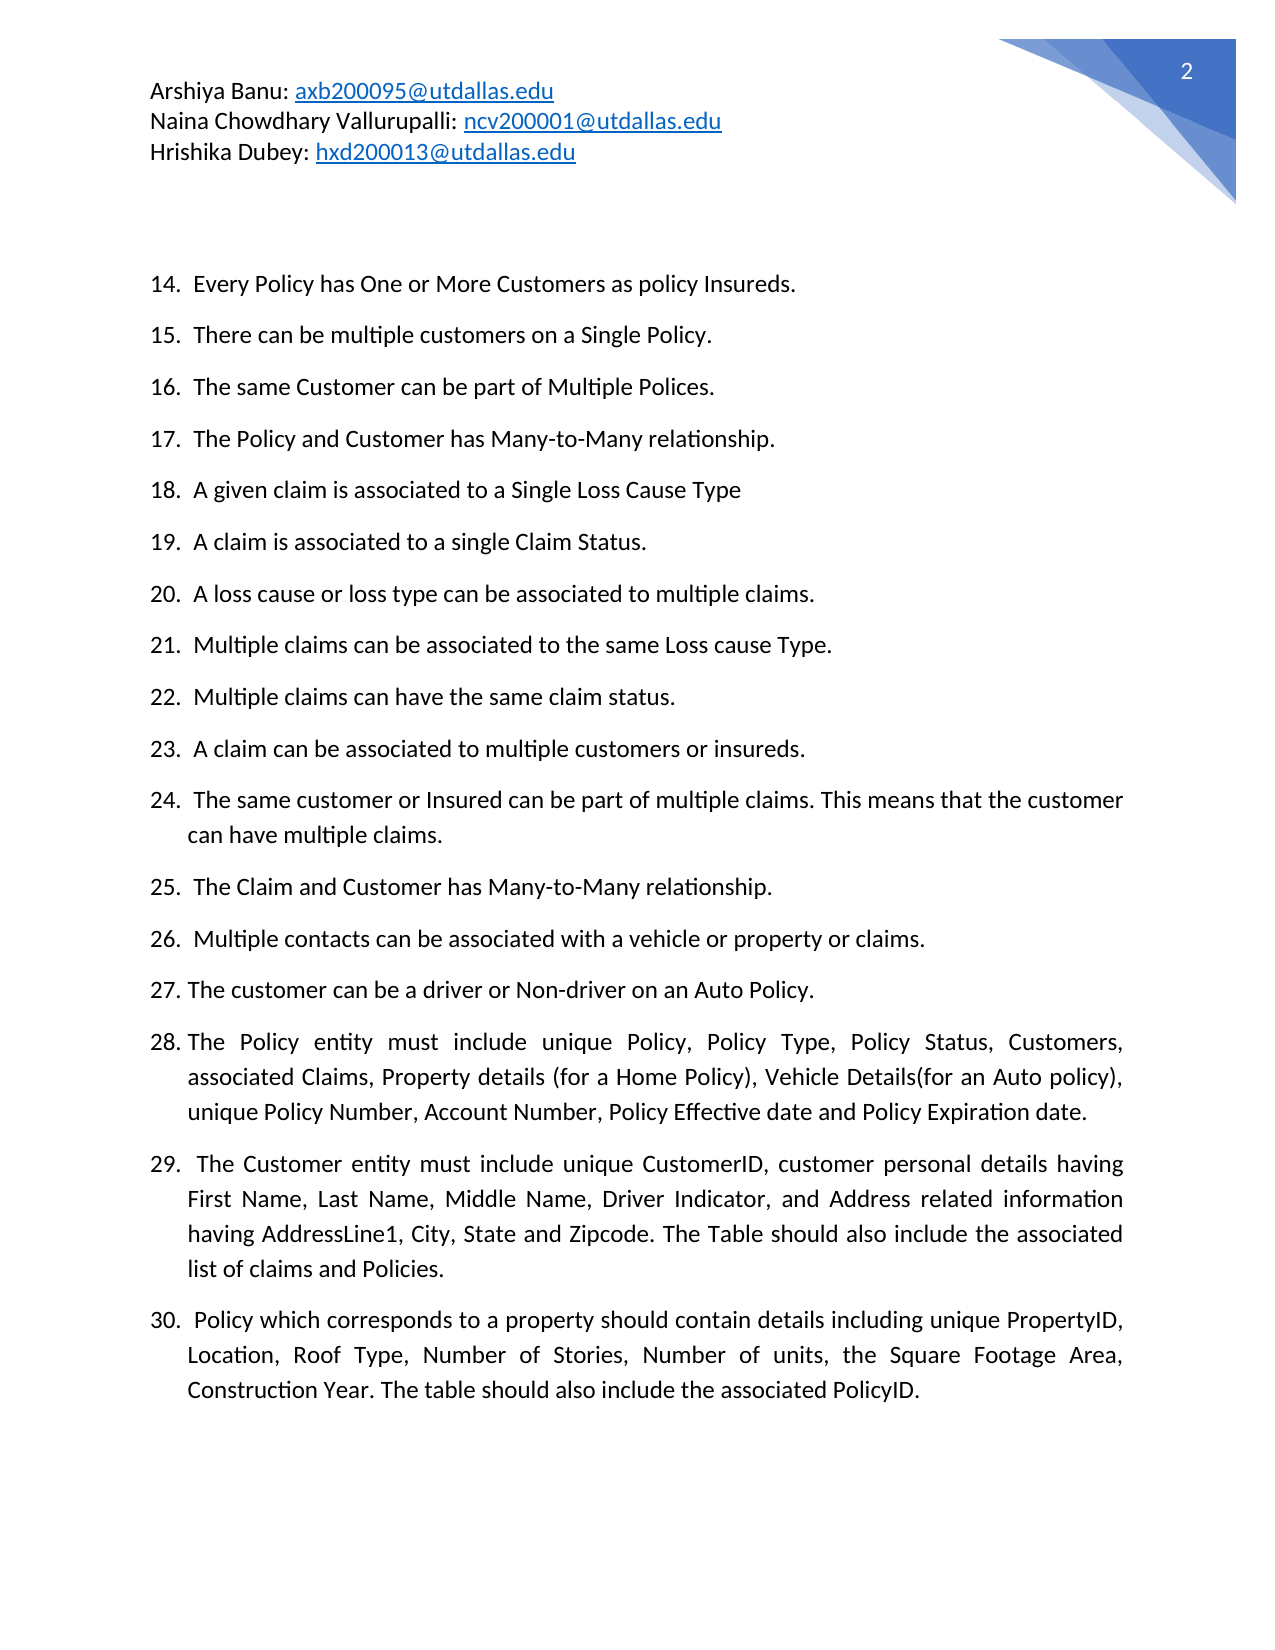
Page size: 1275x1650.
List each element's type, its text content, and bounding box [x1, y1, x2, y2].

list Every Policy has One or More Customers as policy Insureds. [150, 268, 1125, 298]
list Policy which corresponds to a property should contain details including unique PropertyID, Location, Roof Type, Number of Stories, Number of units, the Square Footage Area, Construction Year. The table should also include the associated PolicyID. [150, 1304, 1125, 1405]
list A loss cause or loss type can be associated to multiple claims. [150, 578, 1125, 608]
list Multiple claims can be associated to the same Loss cause Type. [150, 629, 1125, 660]
list The Customer entity must include unique CustomerID, customer personal details having First Name, Last Name, Middle Name, Driver Indicator, and Address related information having AddressLine1, City, State and Zipcode. The Table should also include the associated list of claims and Policies. [150, 1148, 1125, 1283]
list The Claim and Customer has Many-to-Many relationship. [150, 871, 1125, 902]
picture [997, 39, 1236, 205]
list The same Customer can be part of Multiple Polices. [150, 371, 1125, 402]
list The Policy and Customer has Many-to-Many relationship. [150, 423, 1125, 453]
list The customer can be a driver or Non-driver on an Auto Policy. [150, 974, 1125, 1005]
list A given claim is associated to a Single Loss Cause Type [150, 474, 1125, 505]
list There can be multiple customers on a Single Policy. [150, 319, 1125, 350]
list The same customer or Insured can be part of multiple claims. This means that the customer can have multiple claims. [150, 784, 1125, 850]
list Multiple contacts can be associated with a vehicle or property or claims. [150, 923, 1125, 953]
list The Policy entity must include unique Policy, Policy Type, Policy Status, Customers, associated Claims, Property details (for a Home Policy), Vehicle Details(for an Auto policy), unique Policy Number, Account Number, Policy Effective date and Policy Expiration date. [150, 1026, 1125, 1127]
list A claim is associated to a single Claim Status. [150, 526, 1125, 557]
list Multiple claims can have the same claim status. [150, 681, 1125, 712]
list A claim can be associated to multiple customers or insureds. [150, 733, 1125, 763]
